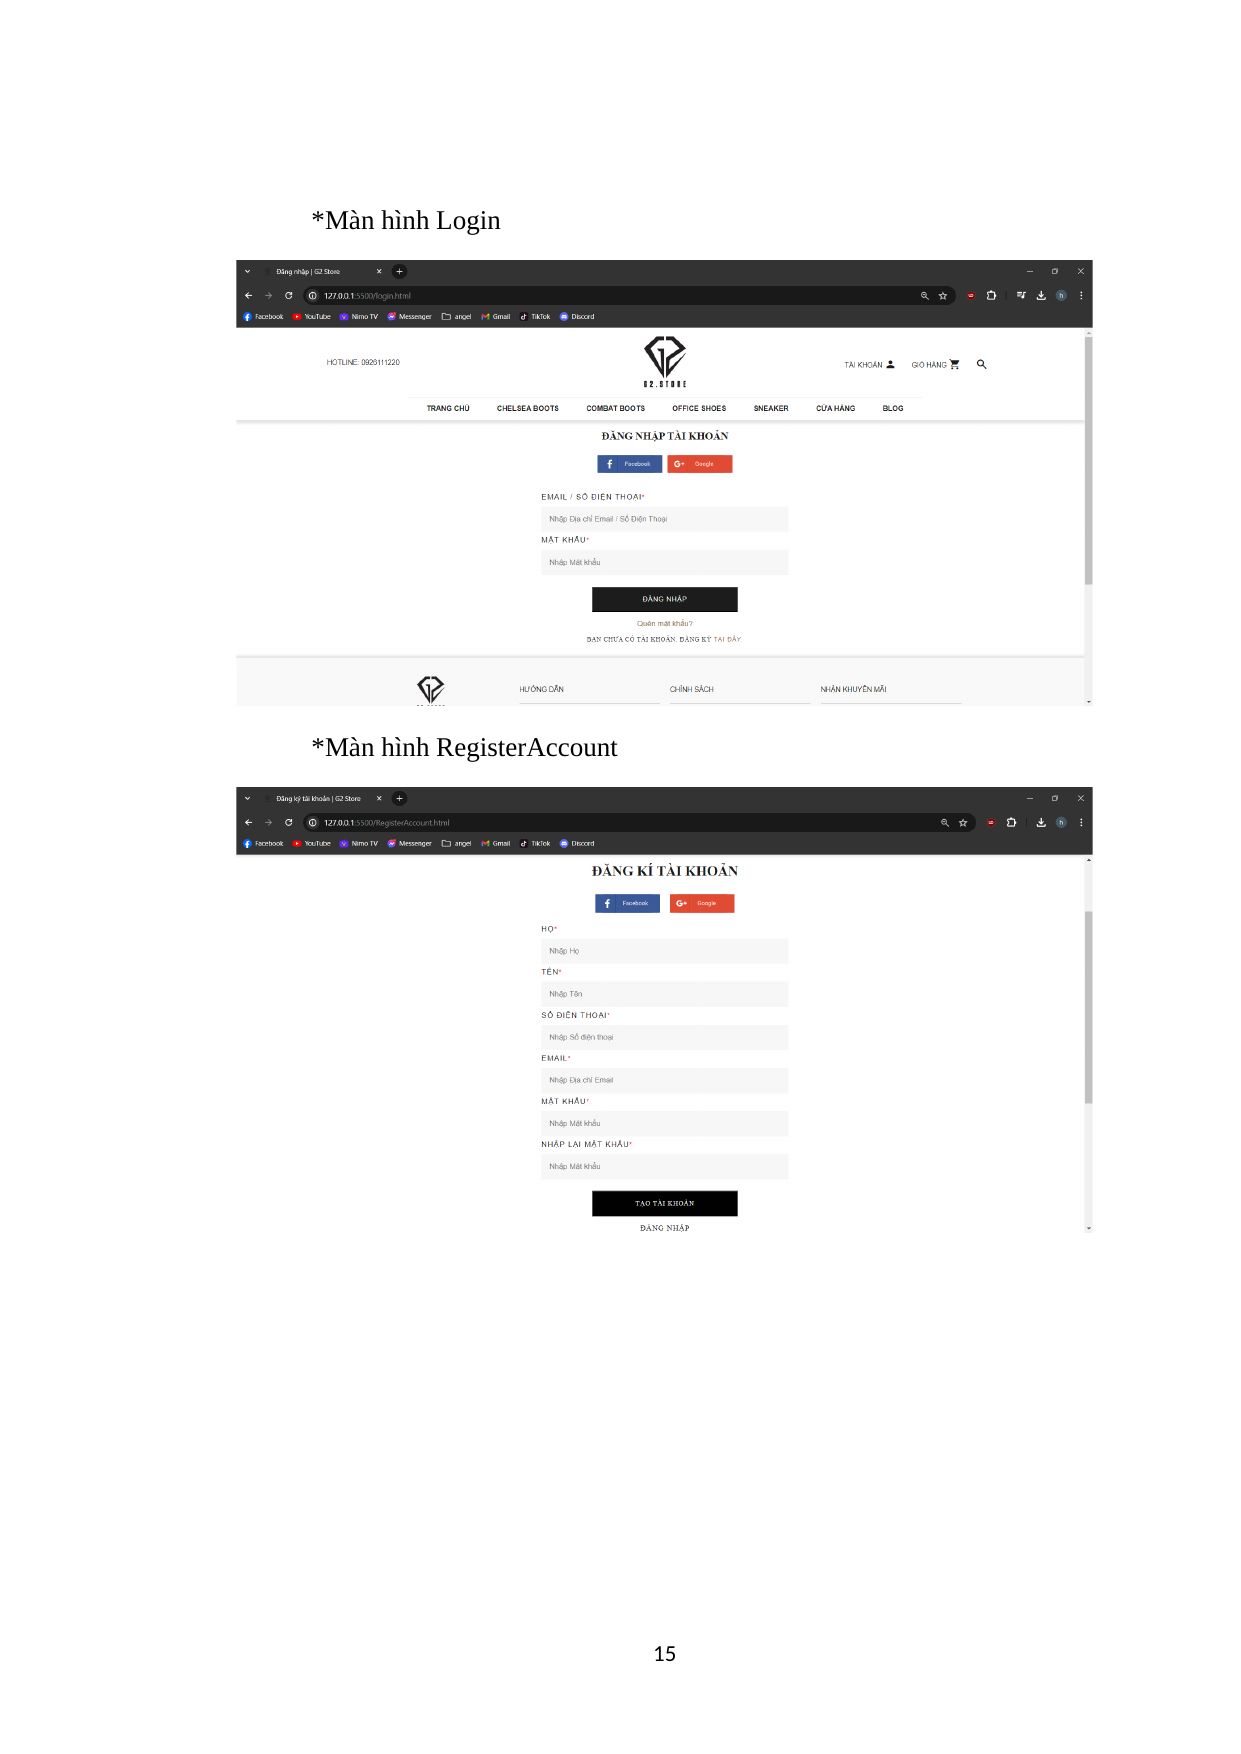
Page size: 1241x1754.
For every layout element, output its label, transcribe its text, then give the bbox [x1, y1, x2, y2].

picture [236, 787, 1093, 1233]
text *Màn hình Login [236, 204, 1092, 235]
picture [236, 260, 1093, 706]
text *Màn hình RegisterAccount [236, 731, 1092, 762]
